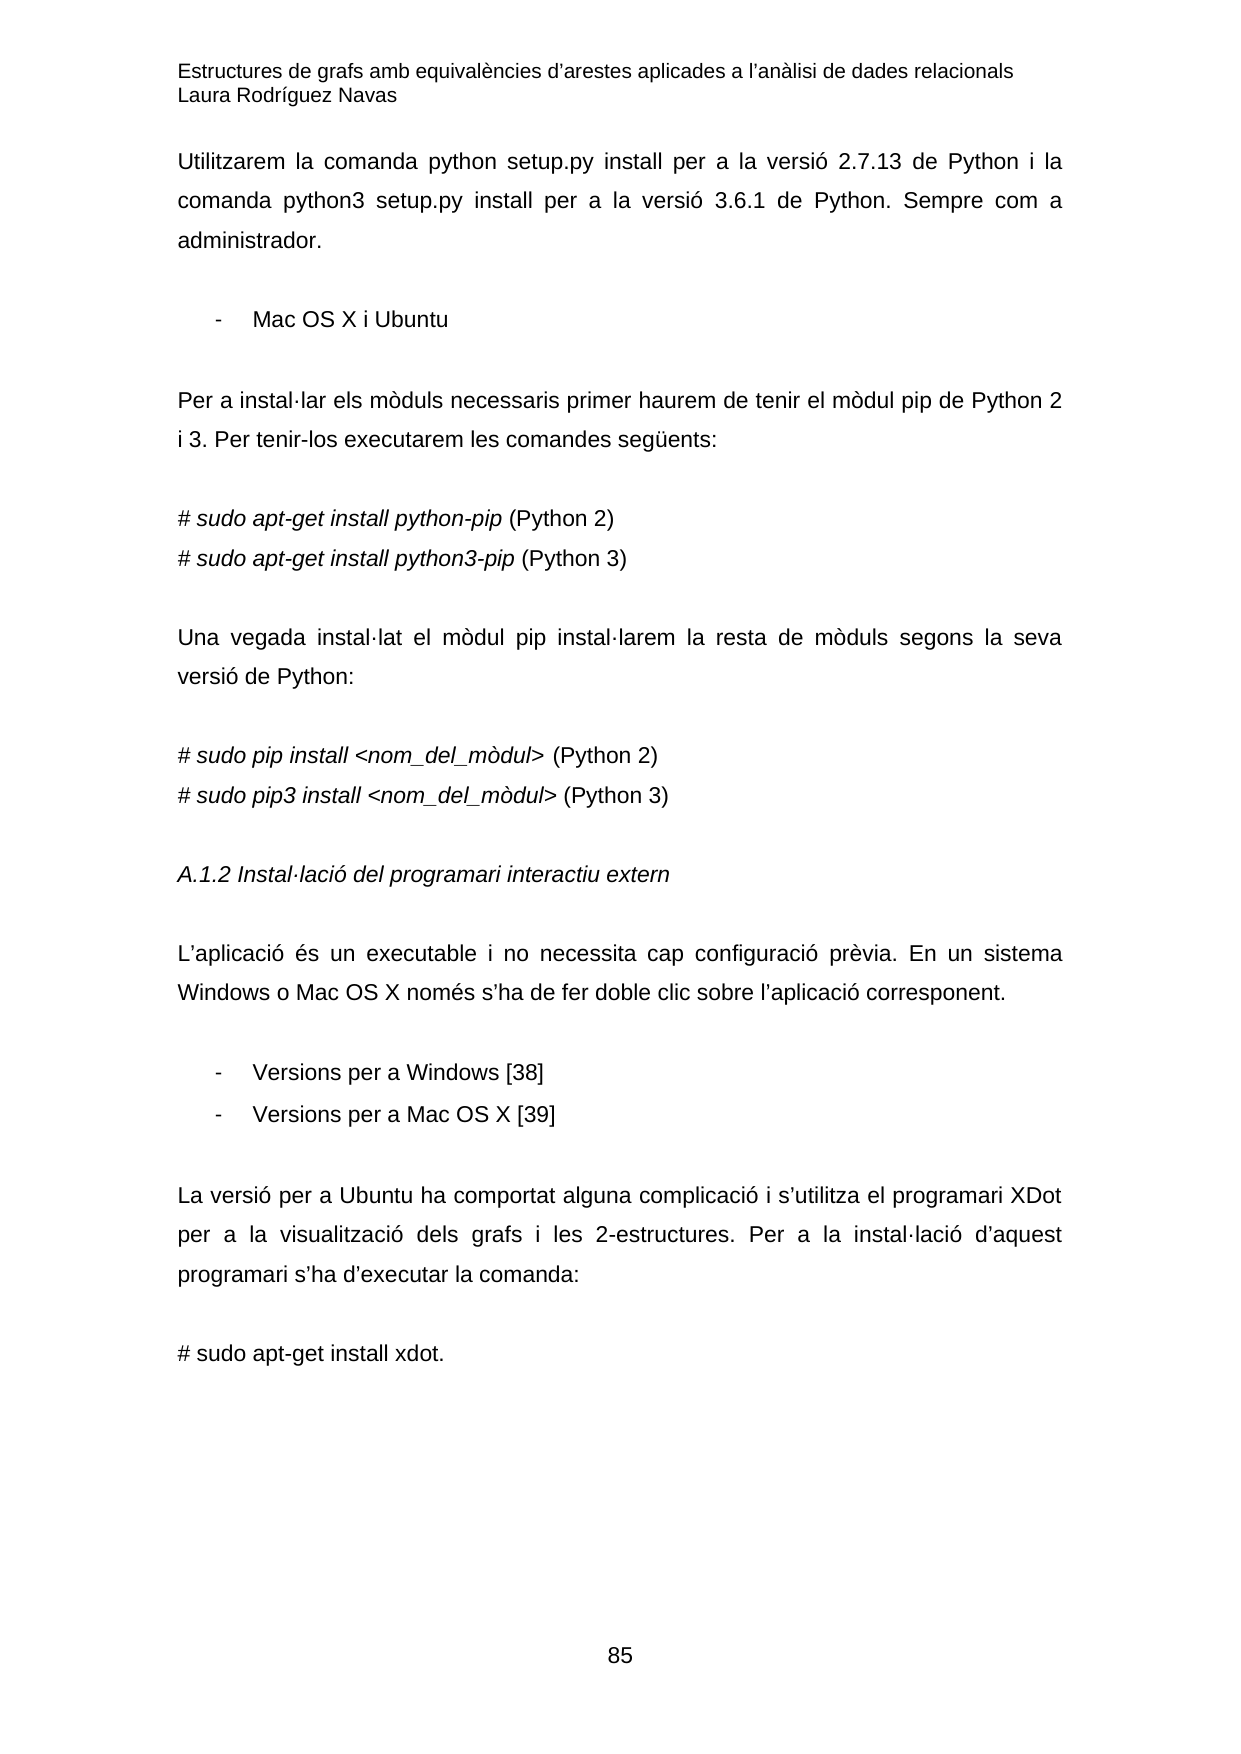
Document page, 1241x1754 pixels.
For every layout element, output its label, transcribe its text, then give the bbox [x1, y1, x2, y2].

list Mac OS X i Ubuntu [215, 306, 1063, 333]
text Utilitzarem la comanda python setup.py install per a la versió 2.7.13 de Python i la comanda python3 setup.py install per a la versió 3.6.1 de Python. Sempre com a administrador. [177, 148, 1063, 253]
list Versions per a Windows [38] [215, 1058, 1063, 1086]
text # sudo apt-get install python3-pip (Python 3) [177, 545, 1063, 571]
text # sudo apt-get install python-pip (Python 2) [177, 505, 1063, 532]
text A.1.2 Instal·lació del programari interactiu extern [177, 861, 1063, 887]
text Per a instal·lar els mòduls necessaris primer haurem de tenir el mòdul pip de Python 2 i 3. Per tenir-los executarem les comandes següents: [177, 387, 1063, 453]
text Una vegada instal·lat el mòdul pip instal·larem la resta de mòduls segons la seva versió de Python: [177, 624, 1063, 690]
text # sudo pip3 install <nom_del_mòdul> (Python 3) [177, 782, 1063, 808]
text # sudo pip install <nom_del_mòdul> (Python 2) [177, 742, 1063, 769]
list Versions per a Mac OS X [39] [215, 1100, 1063, 1128]
text # sudo apt-get install xdot. [177, 1339, 1063, 1366]
text La versió per a Ubuntu ha comportat alguna complicació i s’utilitza el programari XDot per a la visualització dels grafs i les 2-estructures. Per a la instal·lació d’aquest programari s’ha d’executar la comanda: [177, 1182, 1063, 1287]
text L’aplicació és un executable i no necessita cap configuració prèvia. En un sistema Windows o Mac OS X només s’ha de fer doble clic sobre l’aplicació corresponent. [177, 940, 1063, 1006]
